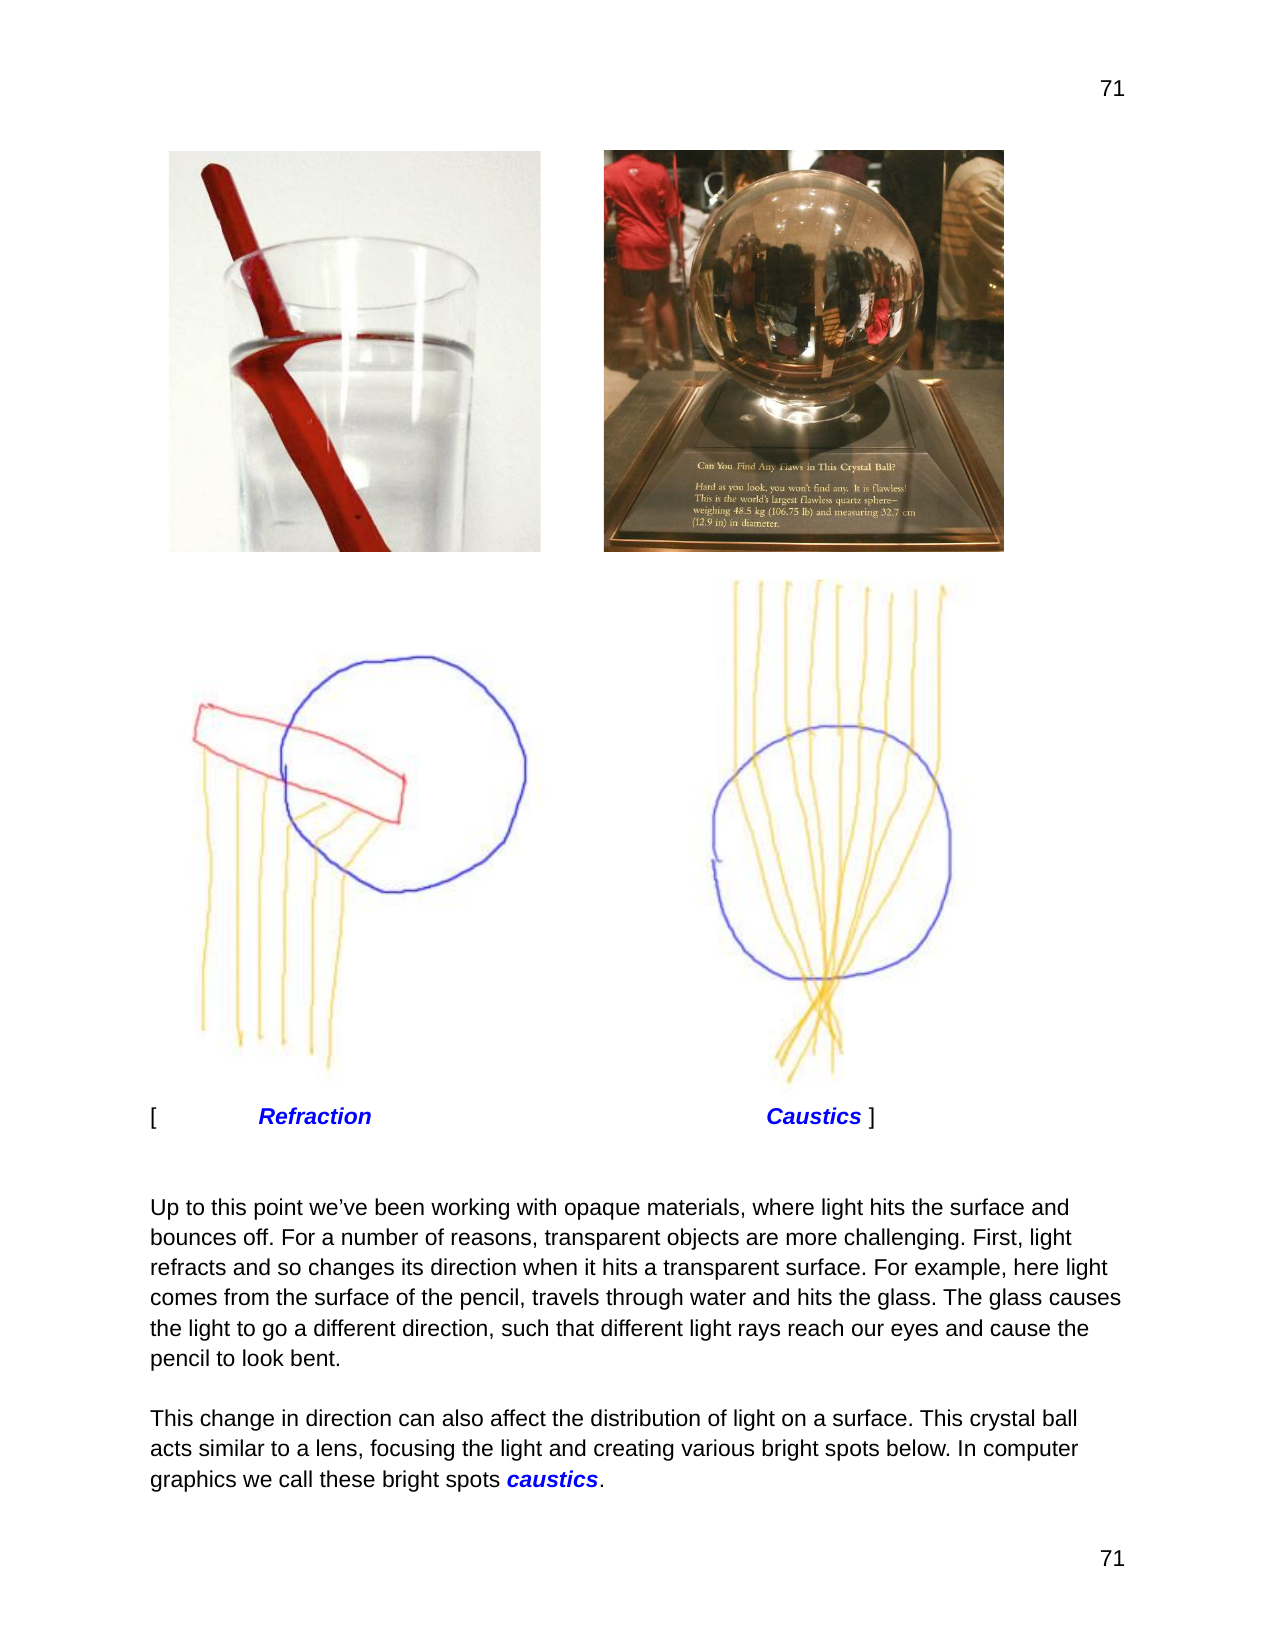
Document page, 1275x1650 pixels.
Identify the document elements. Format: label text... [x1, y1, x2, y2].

text This change in direction can also affect the distribution of light on a surface. This crystal ball acts similar to a lens, focusing the light and creating various bright spots below. In computer graphics we call these bright spots caustics. [150, 1405, 1125, 1492]
text Up to this point we’ve been working with opaque materials, where light hits the surface and bounces off. For a number of reasons, transparent objects are more challenging. First, light refracts and so changes its direction when it hits a transparent surface. For example, here light comes from the surface of the pencil, travels through water and hits the glass. The glass causes the light to go a different direction, such that different light rays reach our eyes and cause the pencil to look bent. [150, 1194, 1125, 1371]
text [ Refraction Caustics ] [150, 1103, 1125, 1129]
picture [168, 555, 991, 1100]
picture [168, 151, 541, 552]
picture [603, 150, 1004, 552]
